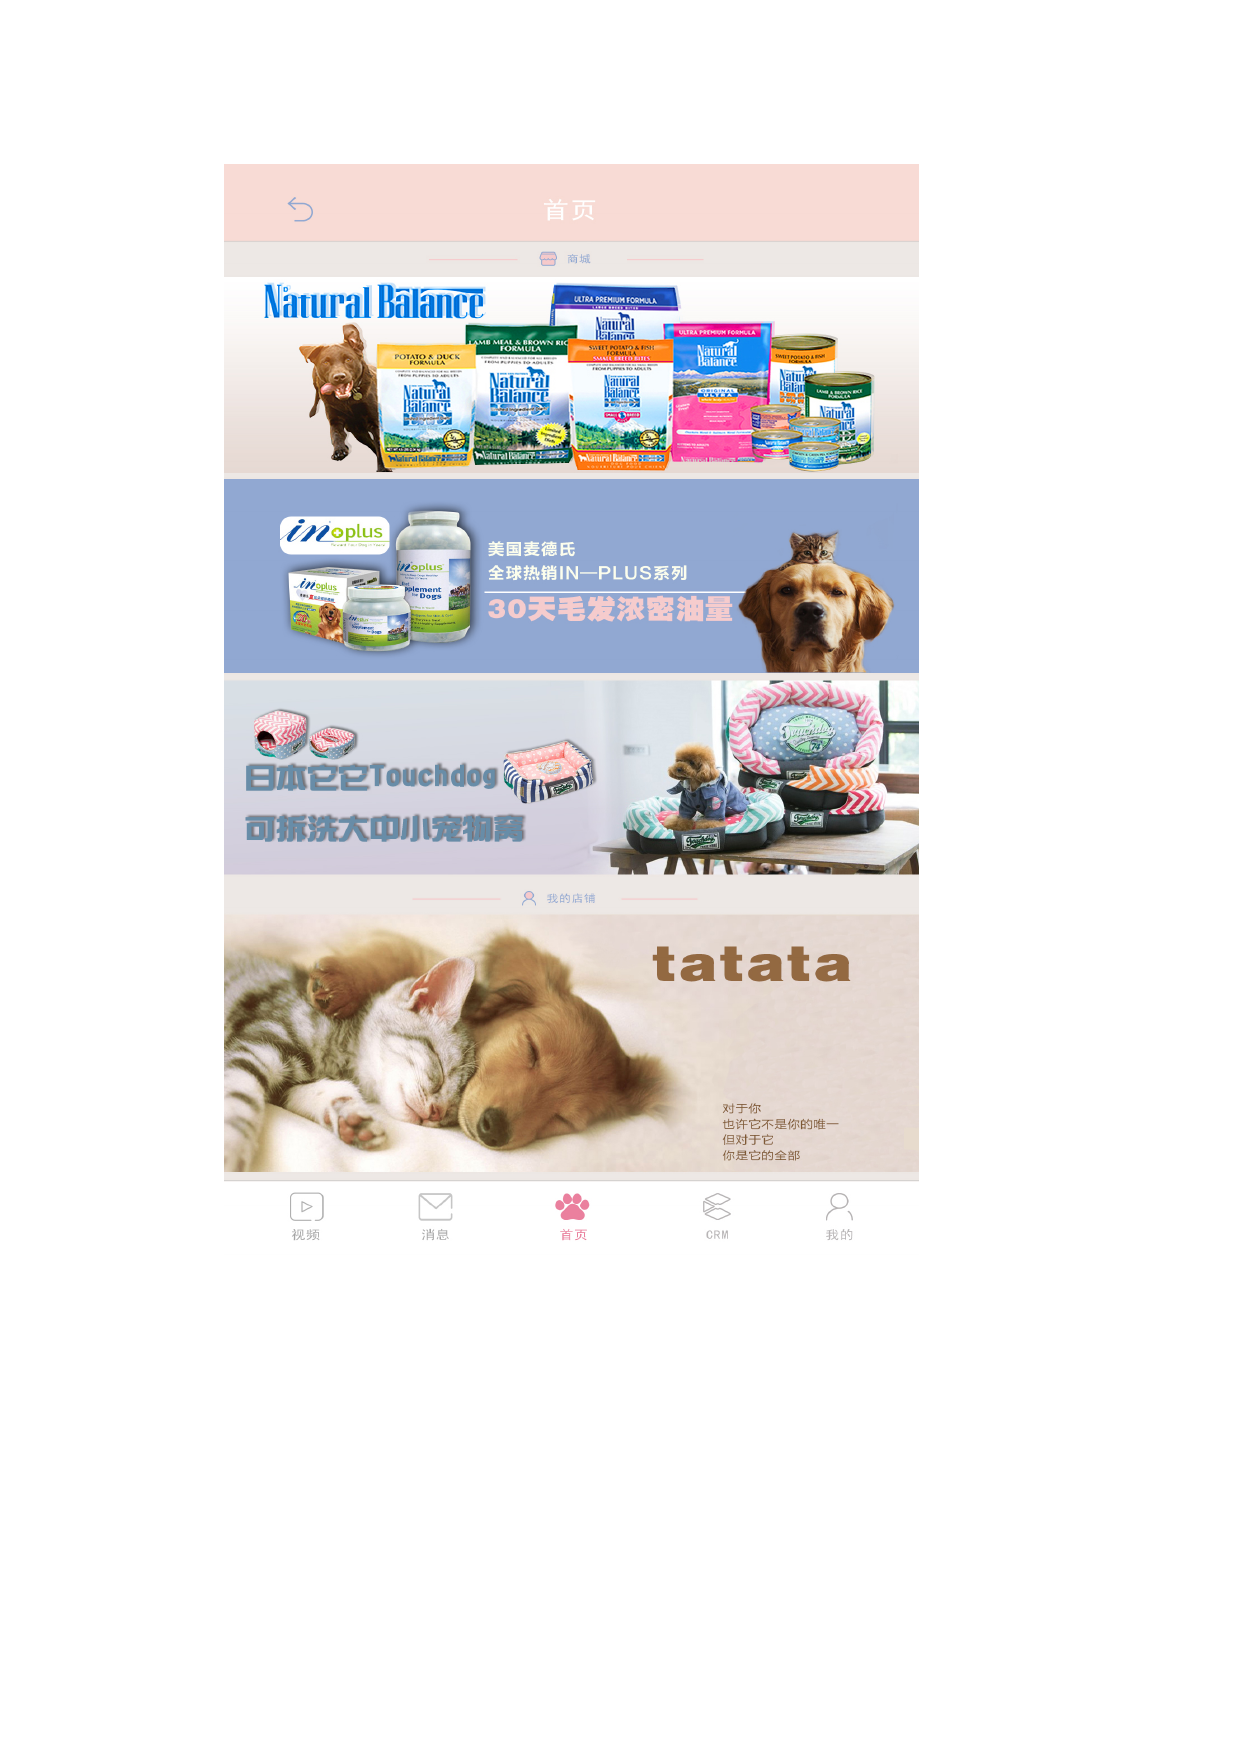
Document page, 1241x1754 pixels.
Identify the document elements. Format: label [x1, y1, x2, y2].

picture [224, 164, 919, 1255]
